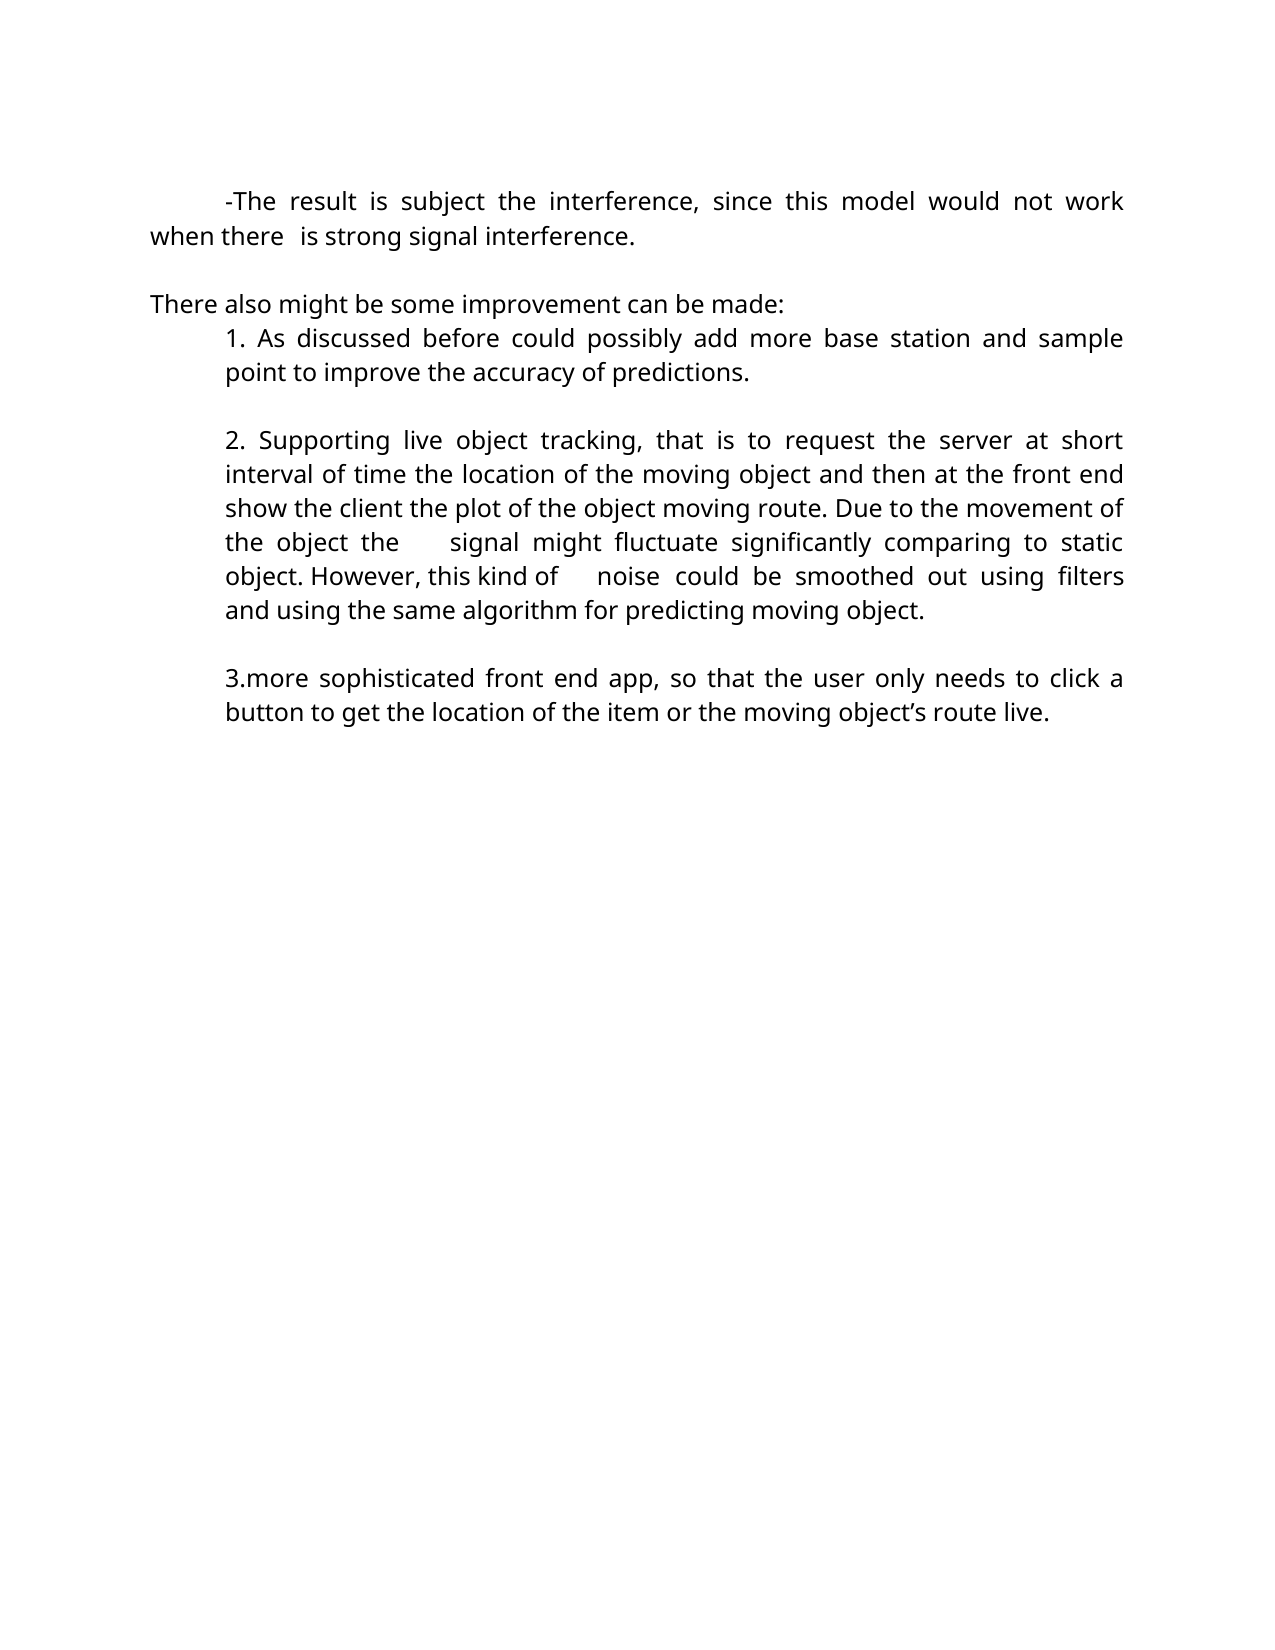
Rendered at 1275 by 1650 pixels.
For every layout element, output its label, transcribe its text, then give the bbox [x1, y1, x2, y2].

text There also might be some improvement can be made: [150, 286, 1125, 320]
text -The result is subject the interference, since this model would not work when there is strong signal interference. [150, 184, 1125, 252]
text 3.more sophisticated front end app, so that the user only needs to click a button to get the location of the item or the moving object’s route live. [225, 661, 1125, 729]
text 2. Supporting live object tracking, that is to request the server at short interval of time the location of the moving object and then at the front end show the client the plot of the object moving route. Due to the movement of the object the signal might fluctuate significantly comparing to static object. However, this kind of noise could be smoothed out using filters and using the same algorithm for predicting moving object. [225, 422, 1125, 627]
text 1. As discussed before could possibly add more base station and sample point to improve the accuracy of predictions. [225, 320, 1125, 388]
